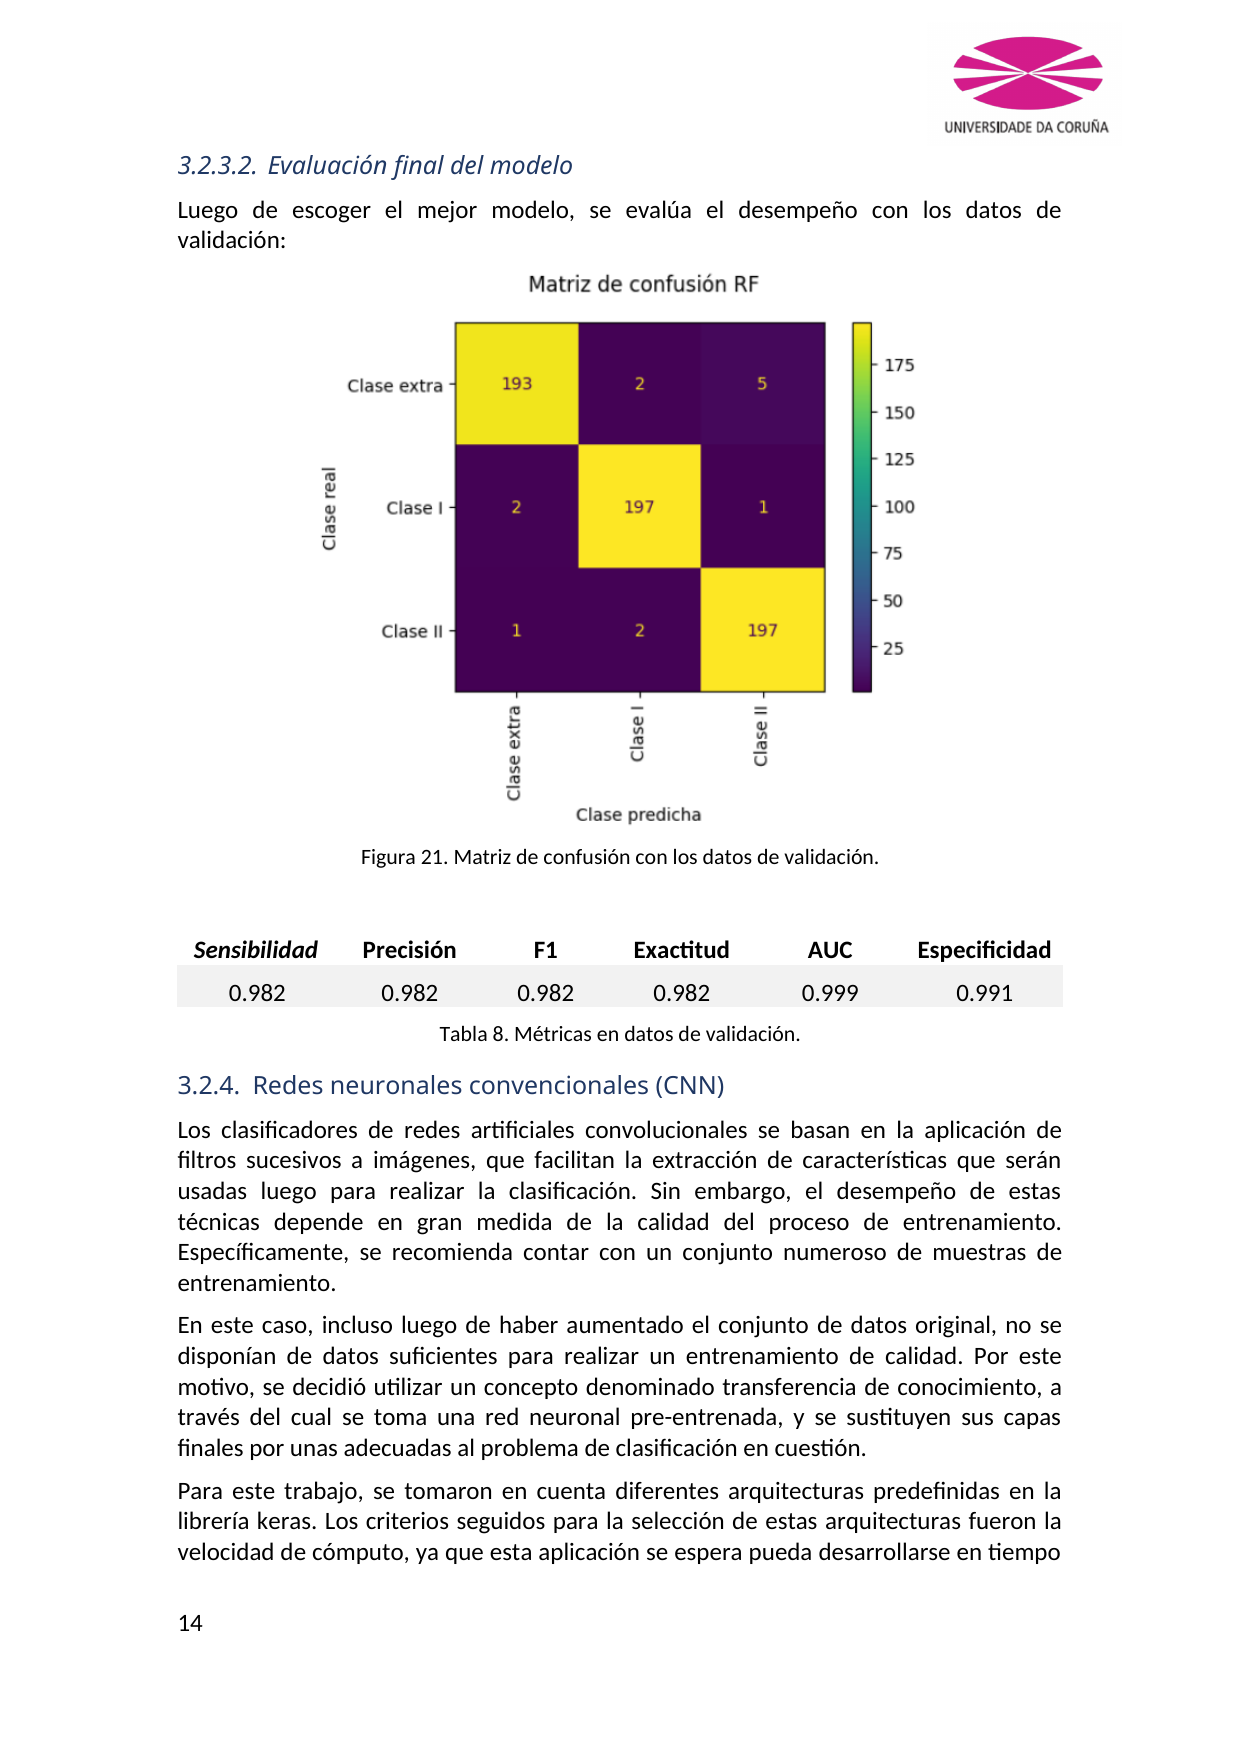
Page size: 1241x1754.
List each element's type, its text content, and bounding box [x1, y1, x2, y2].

subtitle Evaluación final del modelo [177, 148, 1063, 182]
text Tabla 8. Métricas en datos de validación. [177, 1020, 1063, 1047]
table_header F1 [482, 921, 609, 964]
text Luego de escoger el mejor modelo, se evalúa el desempeño con los datos de validación: [177, 194, 1063, 255]
picture [313, 267, 927, 831]
picture [927, 22, 1123, 146]
subtitle Redes neuronales convencionales (CNN) [177, 1067, 1063, 1102]
text Los clasificadores de redes artificiales convolucionales se basan en la aplicación de filtros sucesivos a imágenes, que facilitan la extracción de características que serán usadas luego para realizar la clasificación. Sin embargo, el desempeño de estas técnicas depende en gran medida de la calidad del proceso de entrenamiento. Específicamente, se recomienda contar con un conjunto numeroso de muestras de entrenamiento. [177, 1114, 1063, 1297]
table_cell 0.982 [609, 965, 754, 1007]
table_cell 0.991 [906, 965, 1063, 1007]
table_cell 0.982 [337, 965, 482, 1007]
table_cell 0.999 [754, 965, 906, 1007]
table_header AUC [754, 921, 906, 964]
table_cell 0.982 [482, 965, 609, 1007]
table_header Especificidad [906, 921, 1063, 964]
table_header Precisión [337, 921, 482, 964]
table_header Exactitud [609, 921, 754, 964]
text Figura 21. Matriz de confusión con los datos de validación. [177, 843, 1063, 870]
table_cell 0.982 [177, 965, 337, 1007]
text En este caso, incluso luego de haber aumentado el conjunto de datos original, no se disponían de datos suficientes para realizar un entrenamiento de calidad. Por este motivo, se decidió utilizar un concepto denominado transferencia de conocimiento, a través del cual se toma una red neuronal pre-entrenada, y se sustituyen sus capas finales por unas adecuadas al problema de clasificación en cuestión. [177, 1310, 1063, 1462]
table_header Sensibilidad [177, 921, 337, 964]
